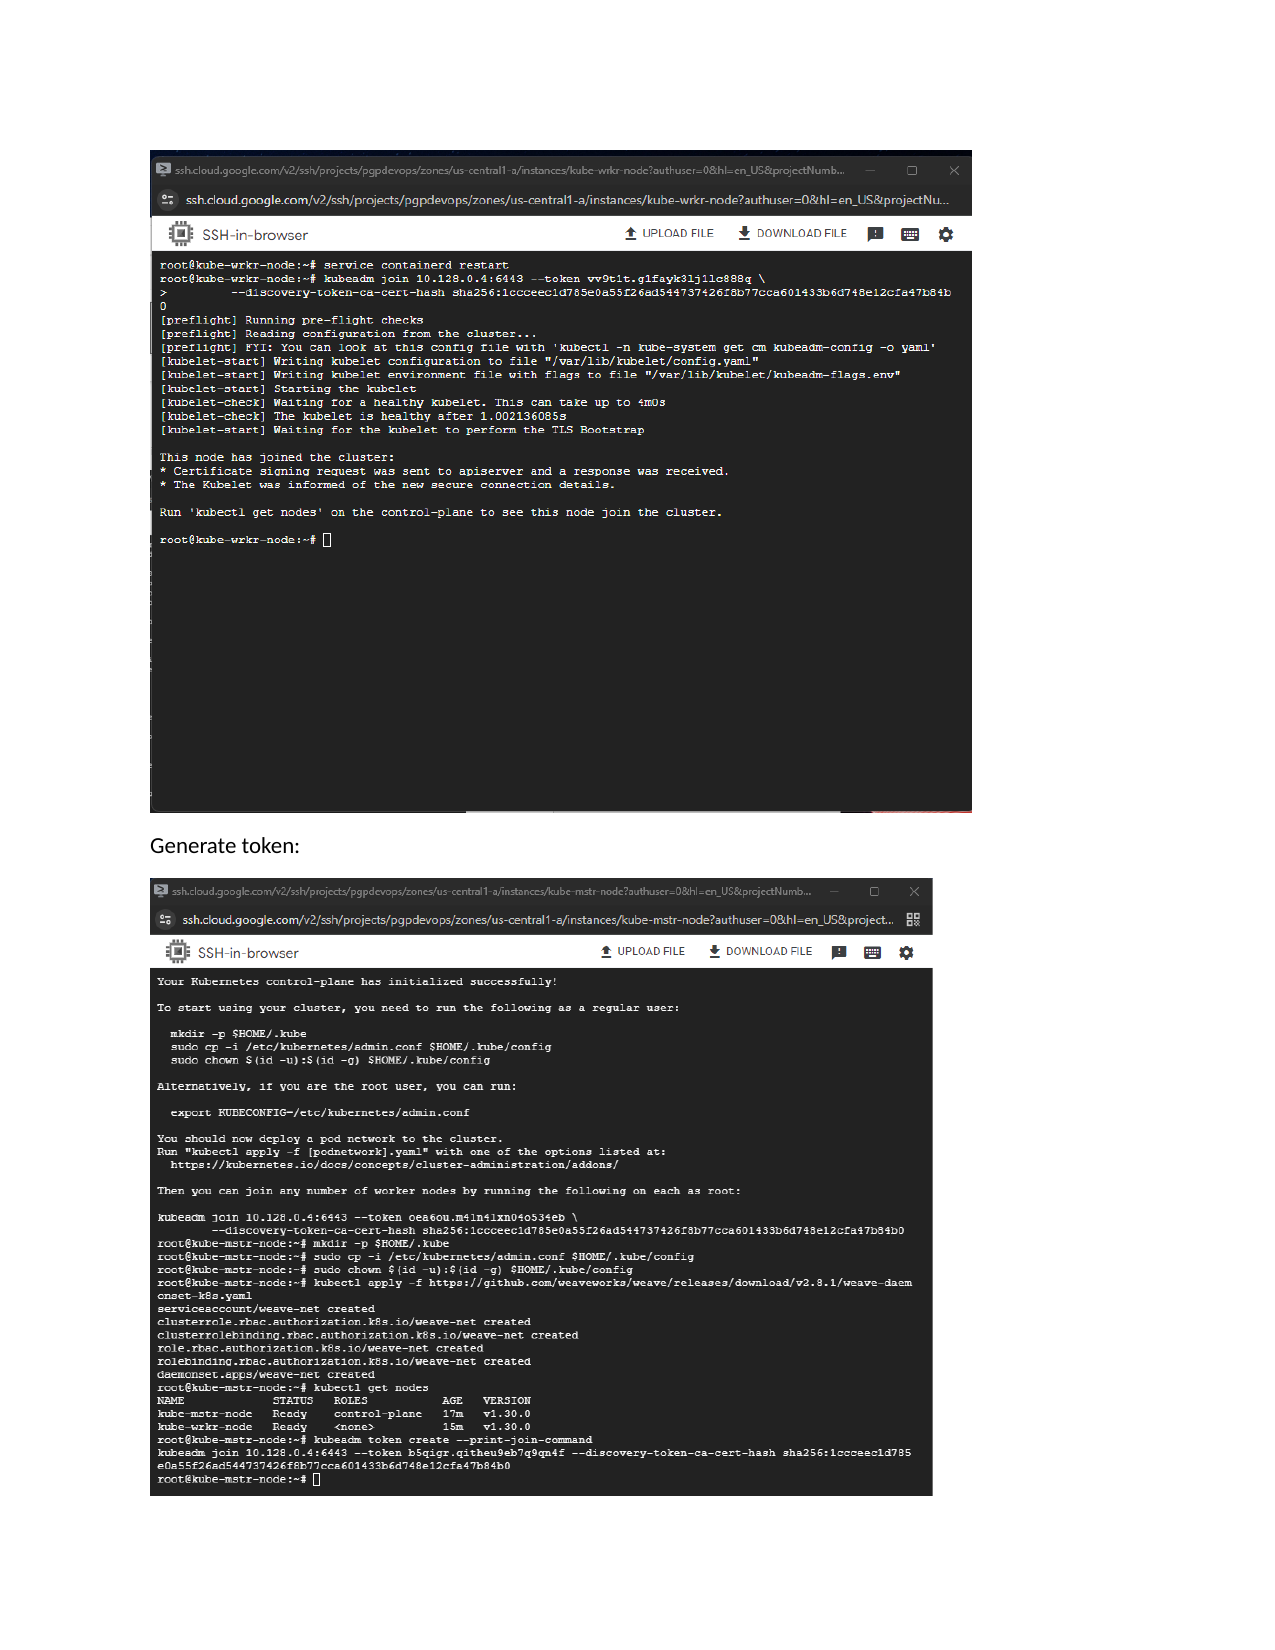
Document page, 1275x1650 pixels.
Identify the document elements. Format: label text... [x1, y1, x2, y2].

picture [150, 878, 933, 1496]
picture [150, 150, 972, 813]
text Generate token: [150, 832, 1125, 860]
